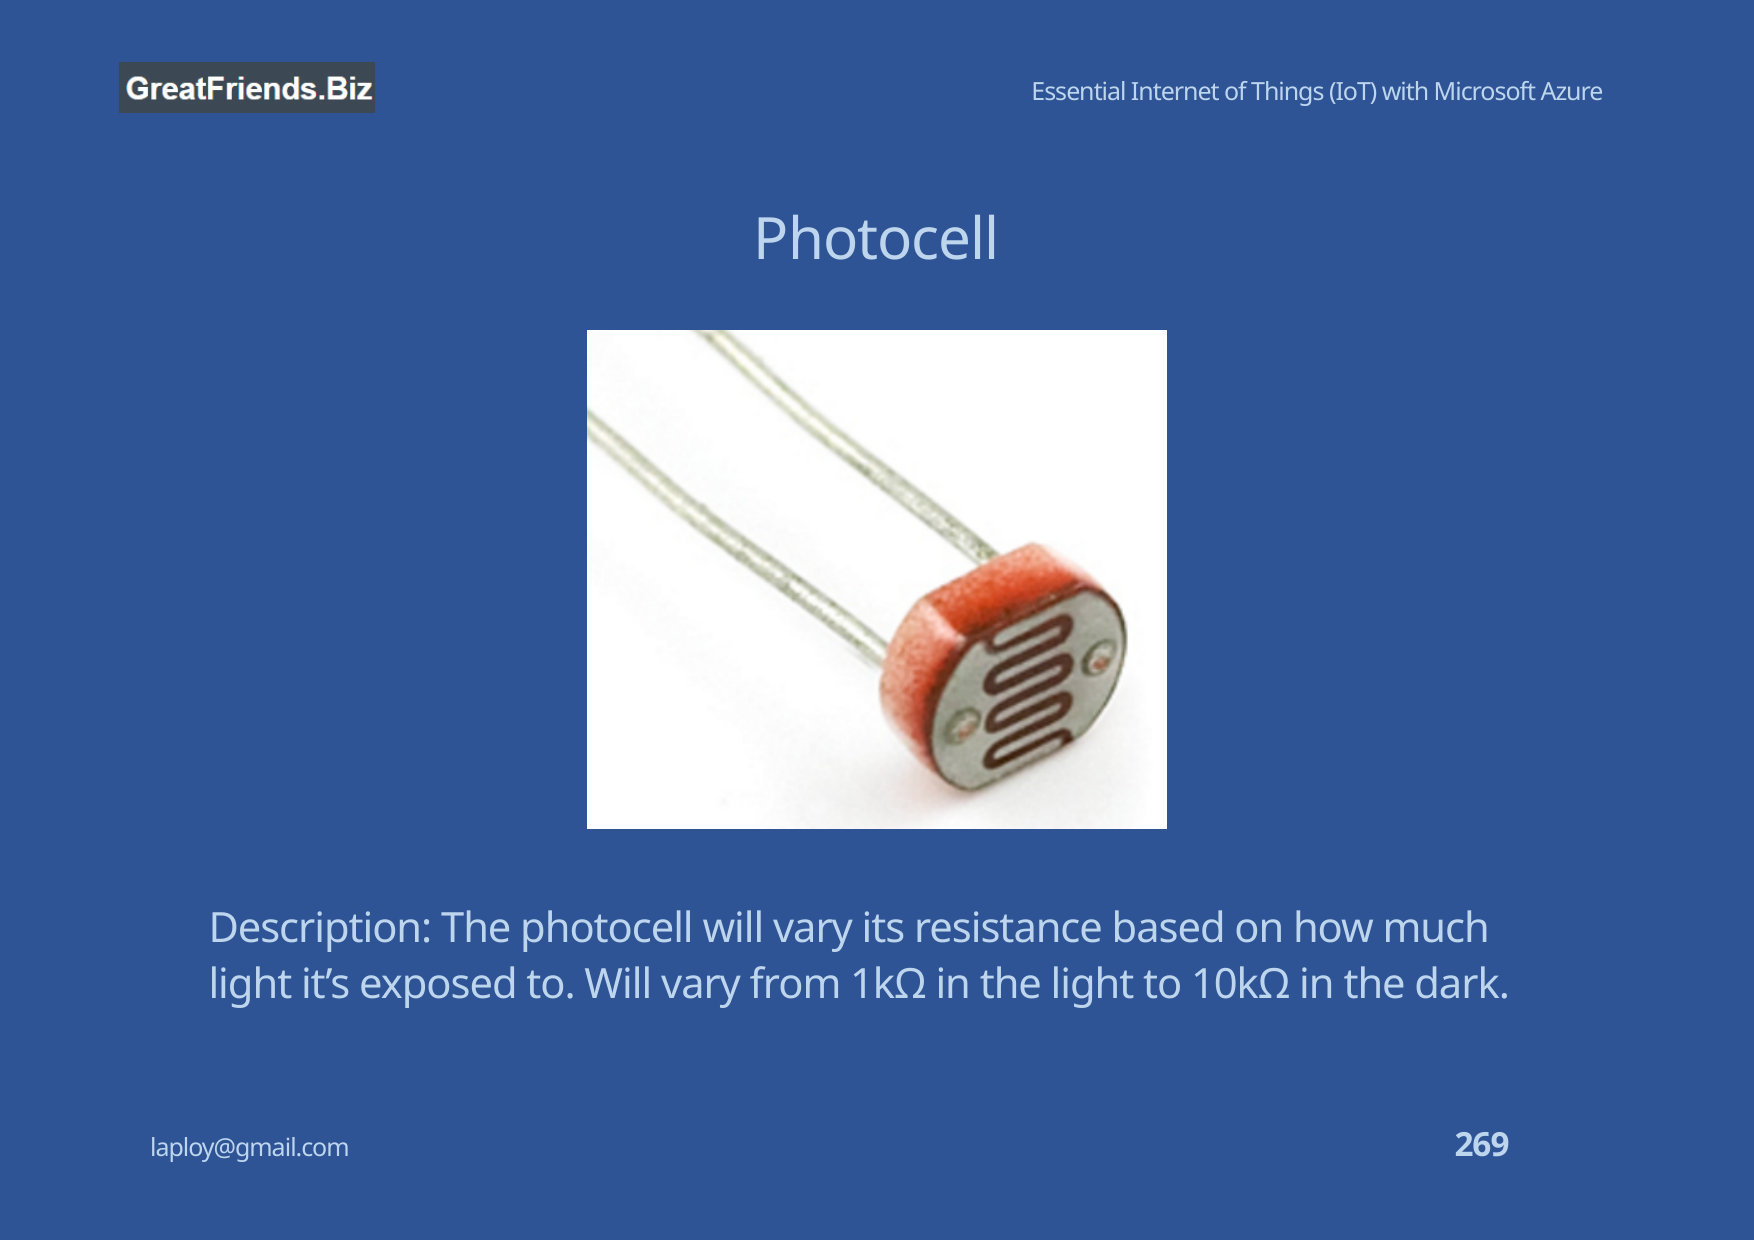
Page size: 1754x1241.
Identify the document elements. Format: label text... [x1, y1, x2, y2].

picture [118, 62, 375, 113]
title Photocell [150, 197, 1604, 276]
picture [587, 330, 1167, 829]
